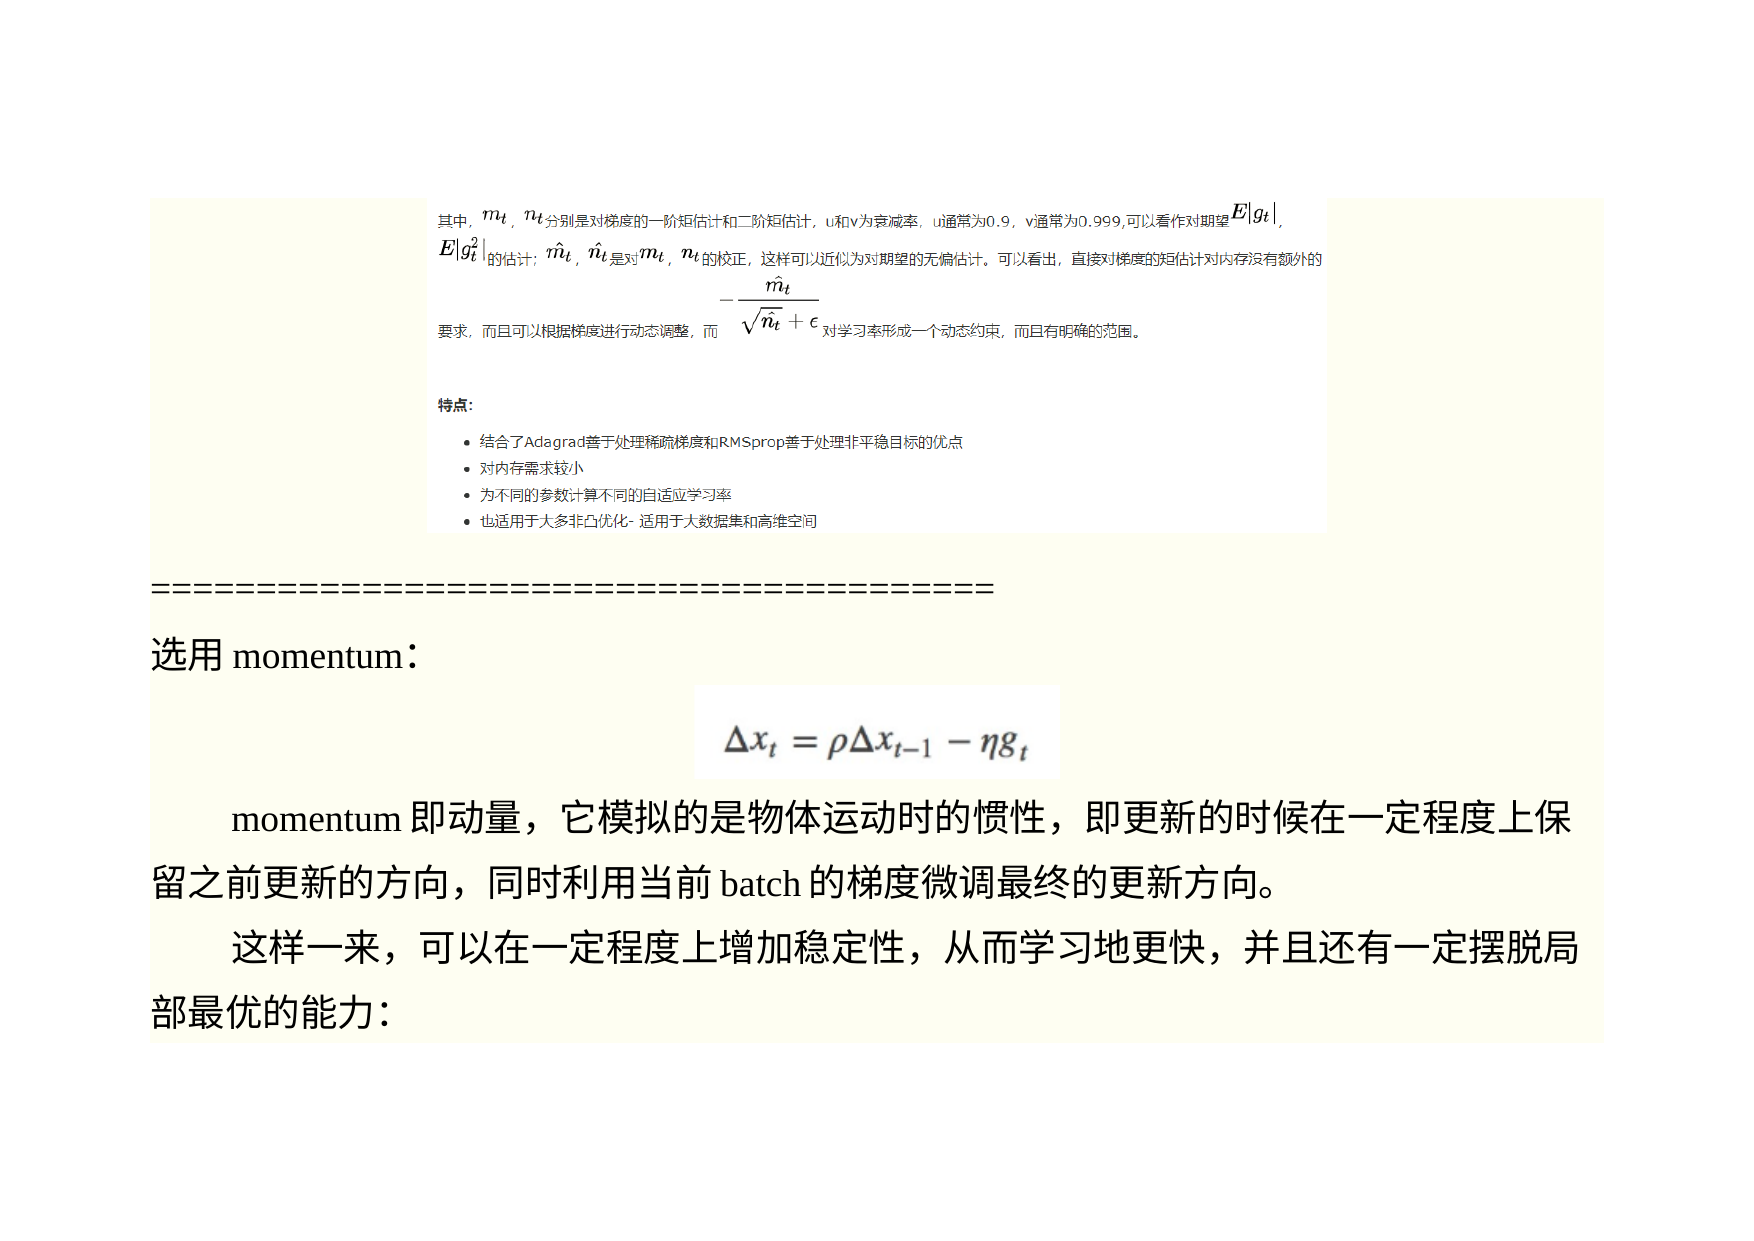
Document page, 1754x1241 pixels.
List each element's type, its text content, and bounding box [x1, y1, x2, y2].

text 这样一来，可以在一定程度上增加稳定性，从而学习地更快，并且还有一定摆脱局部最优的能力： [150, 913, 1604, 1043]
picture [427, 197, 1327, 533]
text ======================================== [150, 555, 1604, 620]
picture [694, 685, 1060, 779]
text 选用momentum： [150, 620, 1604, 685]
text momentum即动量，它模拟的是物体运动时的惯性，即更新的时候在一定程度上保留之前更新的方向，同时利用当前batch的梯度微调最终的更新方向。 [150, 783, 1604, 913]
